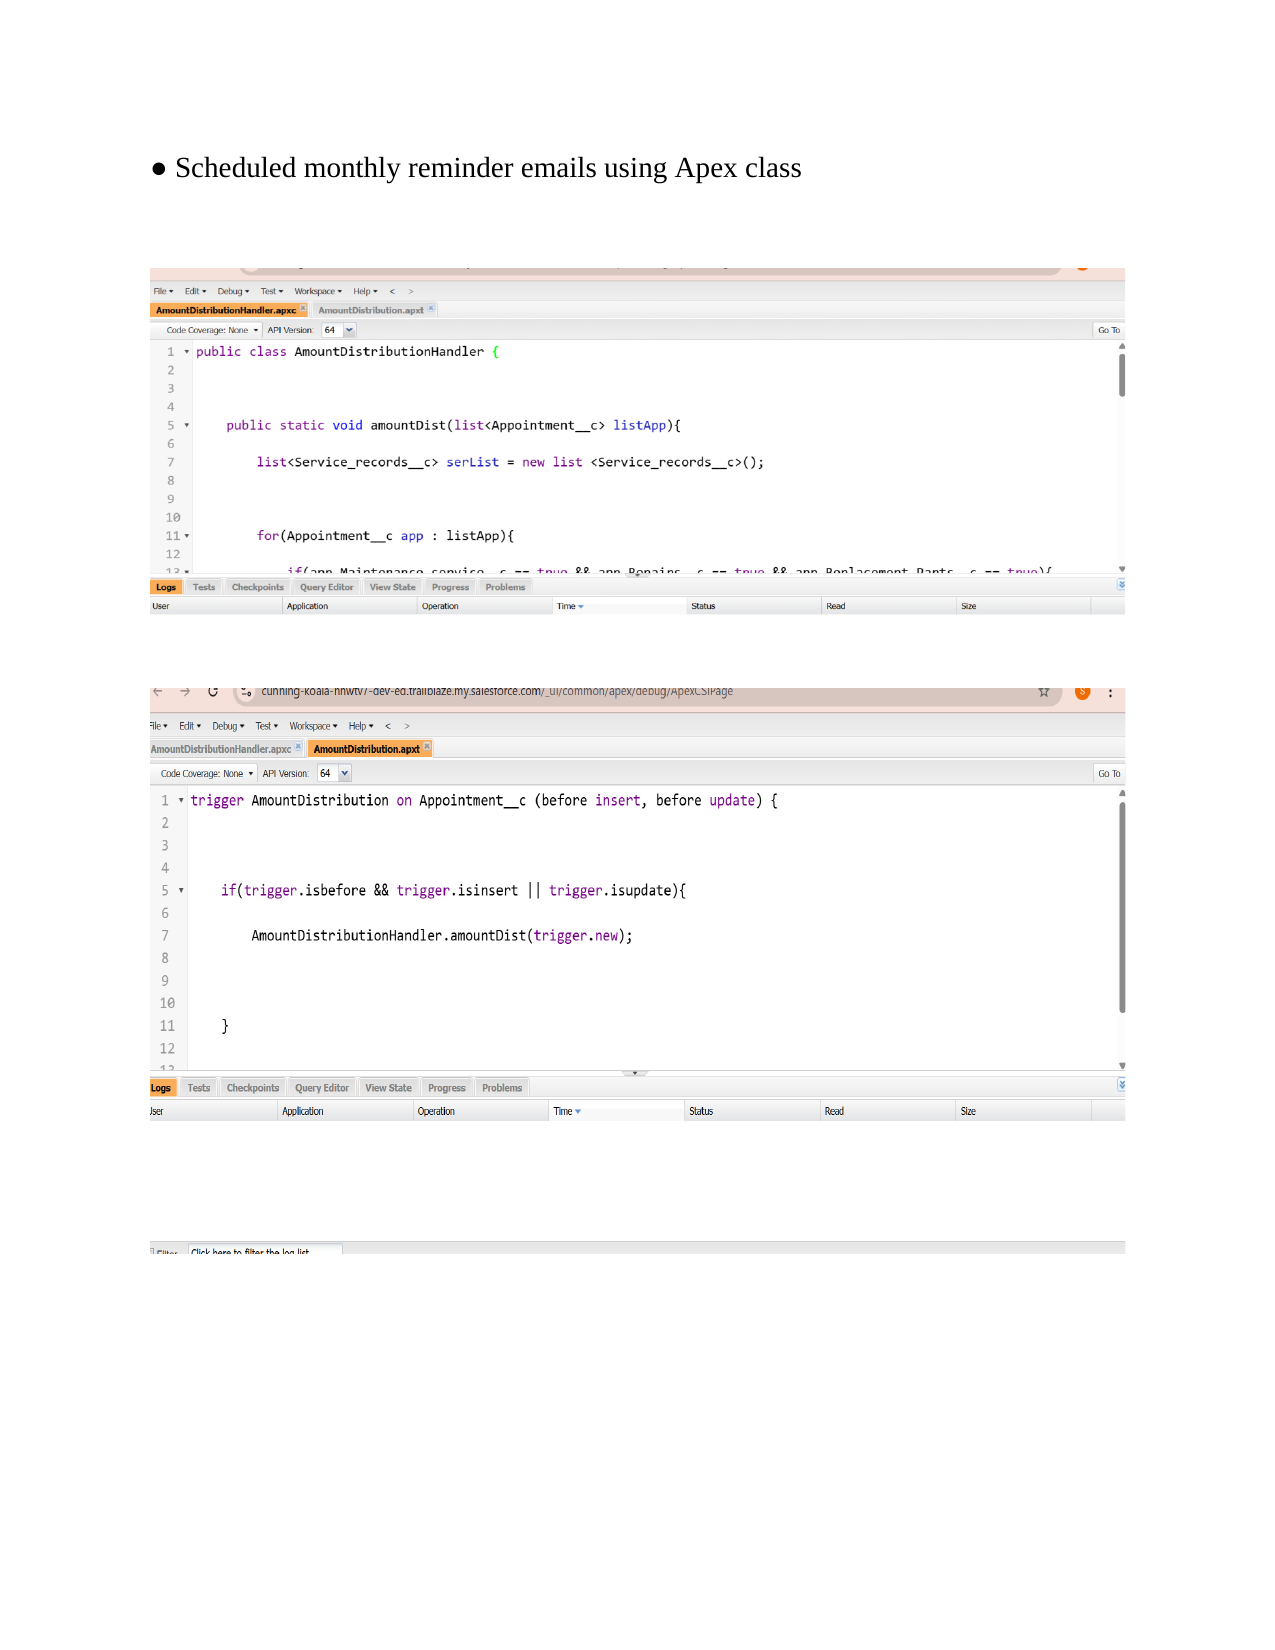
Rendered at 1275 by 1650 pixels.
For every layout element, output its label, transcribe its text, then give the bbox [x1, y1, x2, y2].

picture [150, 268, 1125, 664]
text ● Scheduled monthly reminder emails using Apex class [150, 150, 1125, 183]
picture [150, 688, 1126, 1254]
